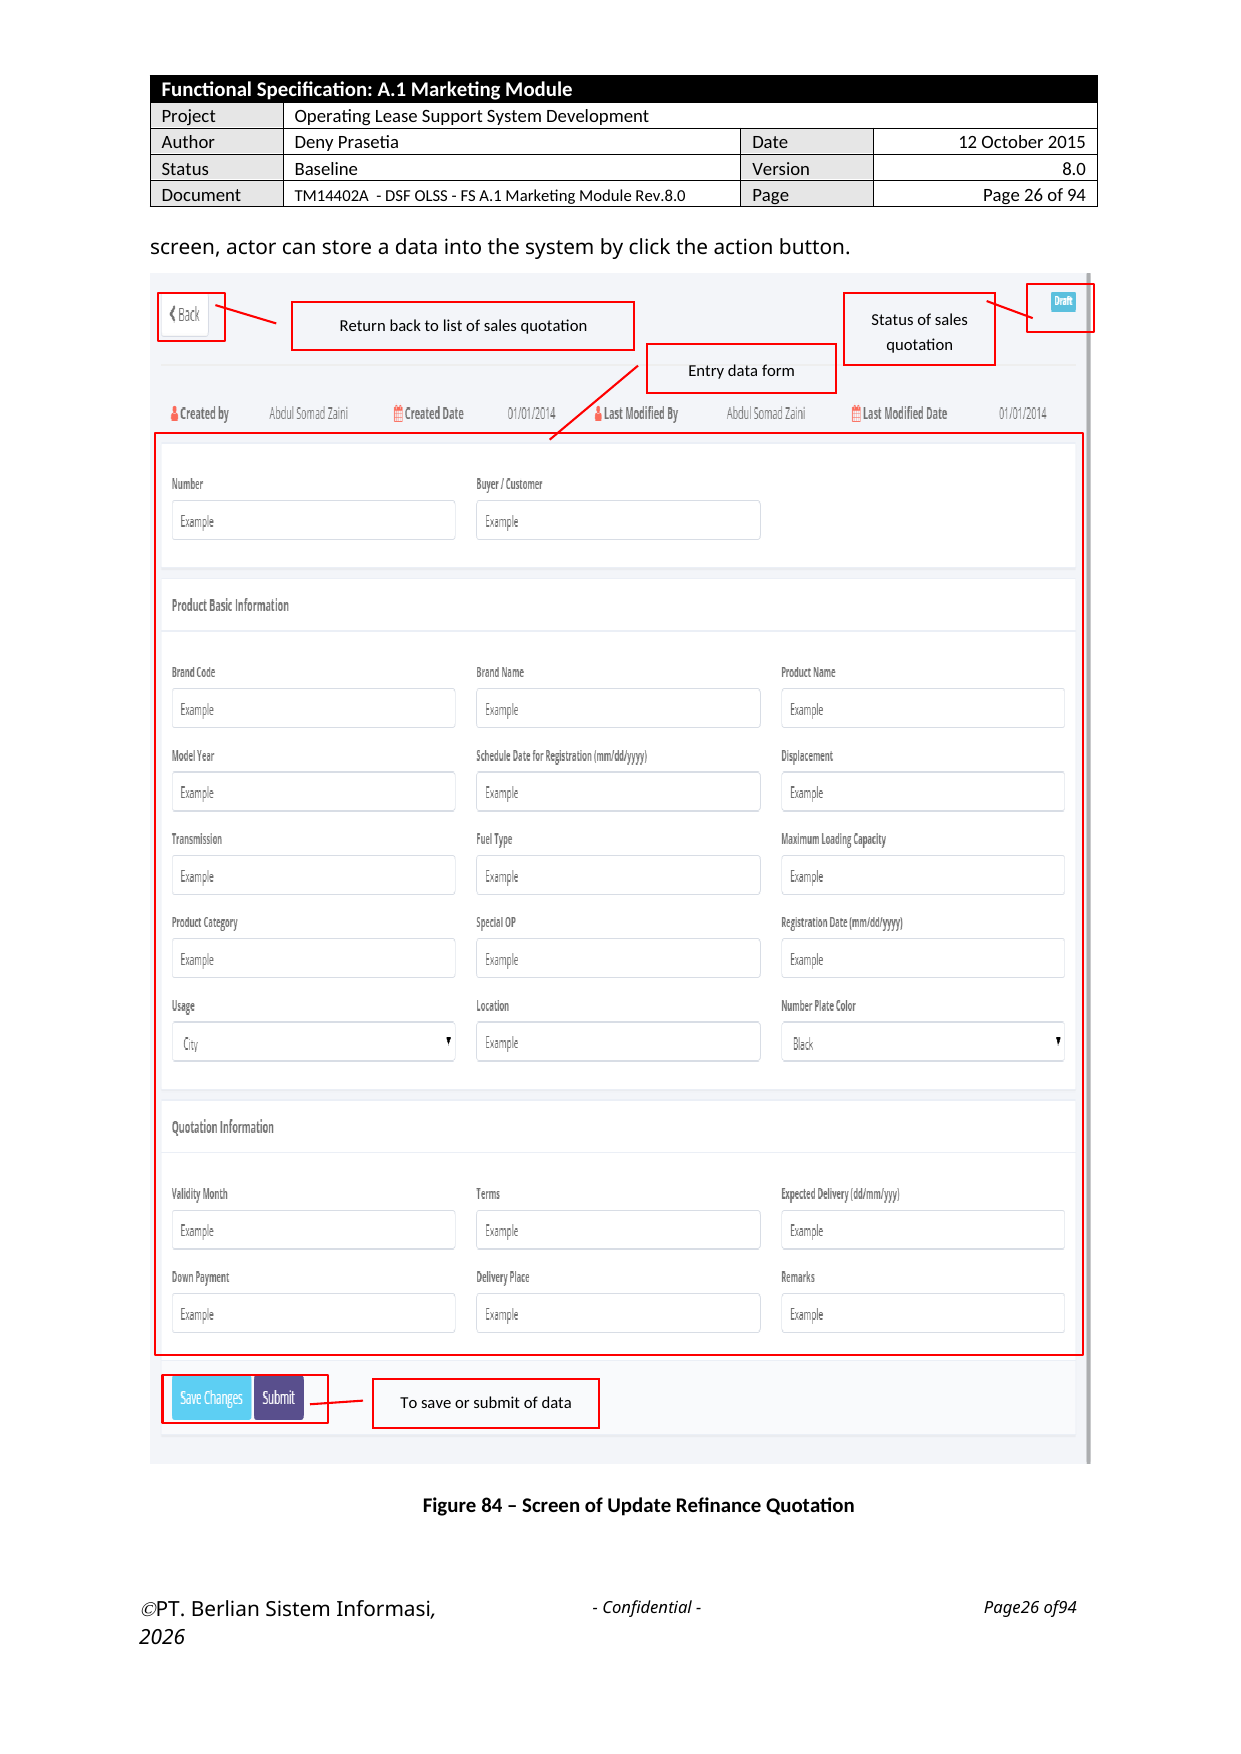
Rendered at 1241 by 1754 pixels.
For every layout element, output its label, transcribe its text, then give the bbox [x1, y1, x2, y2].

picture [150, 273, 1091, 1464]
picture [845, 294, 994, 364]
text Figure 84 – Screen of Update Refinance Quotation [187, 1492, 1090, 1517]
picture [1028, 285, 1091, 331]
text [150, 232, 1090, 261]
